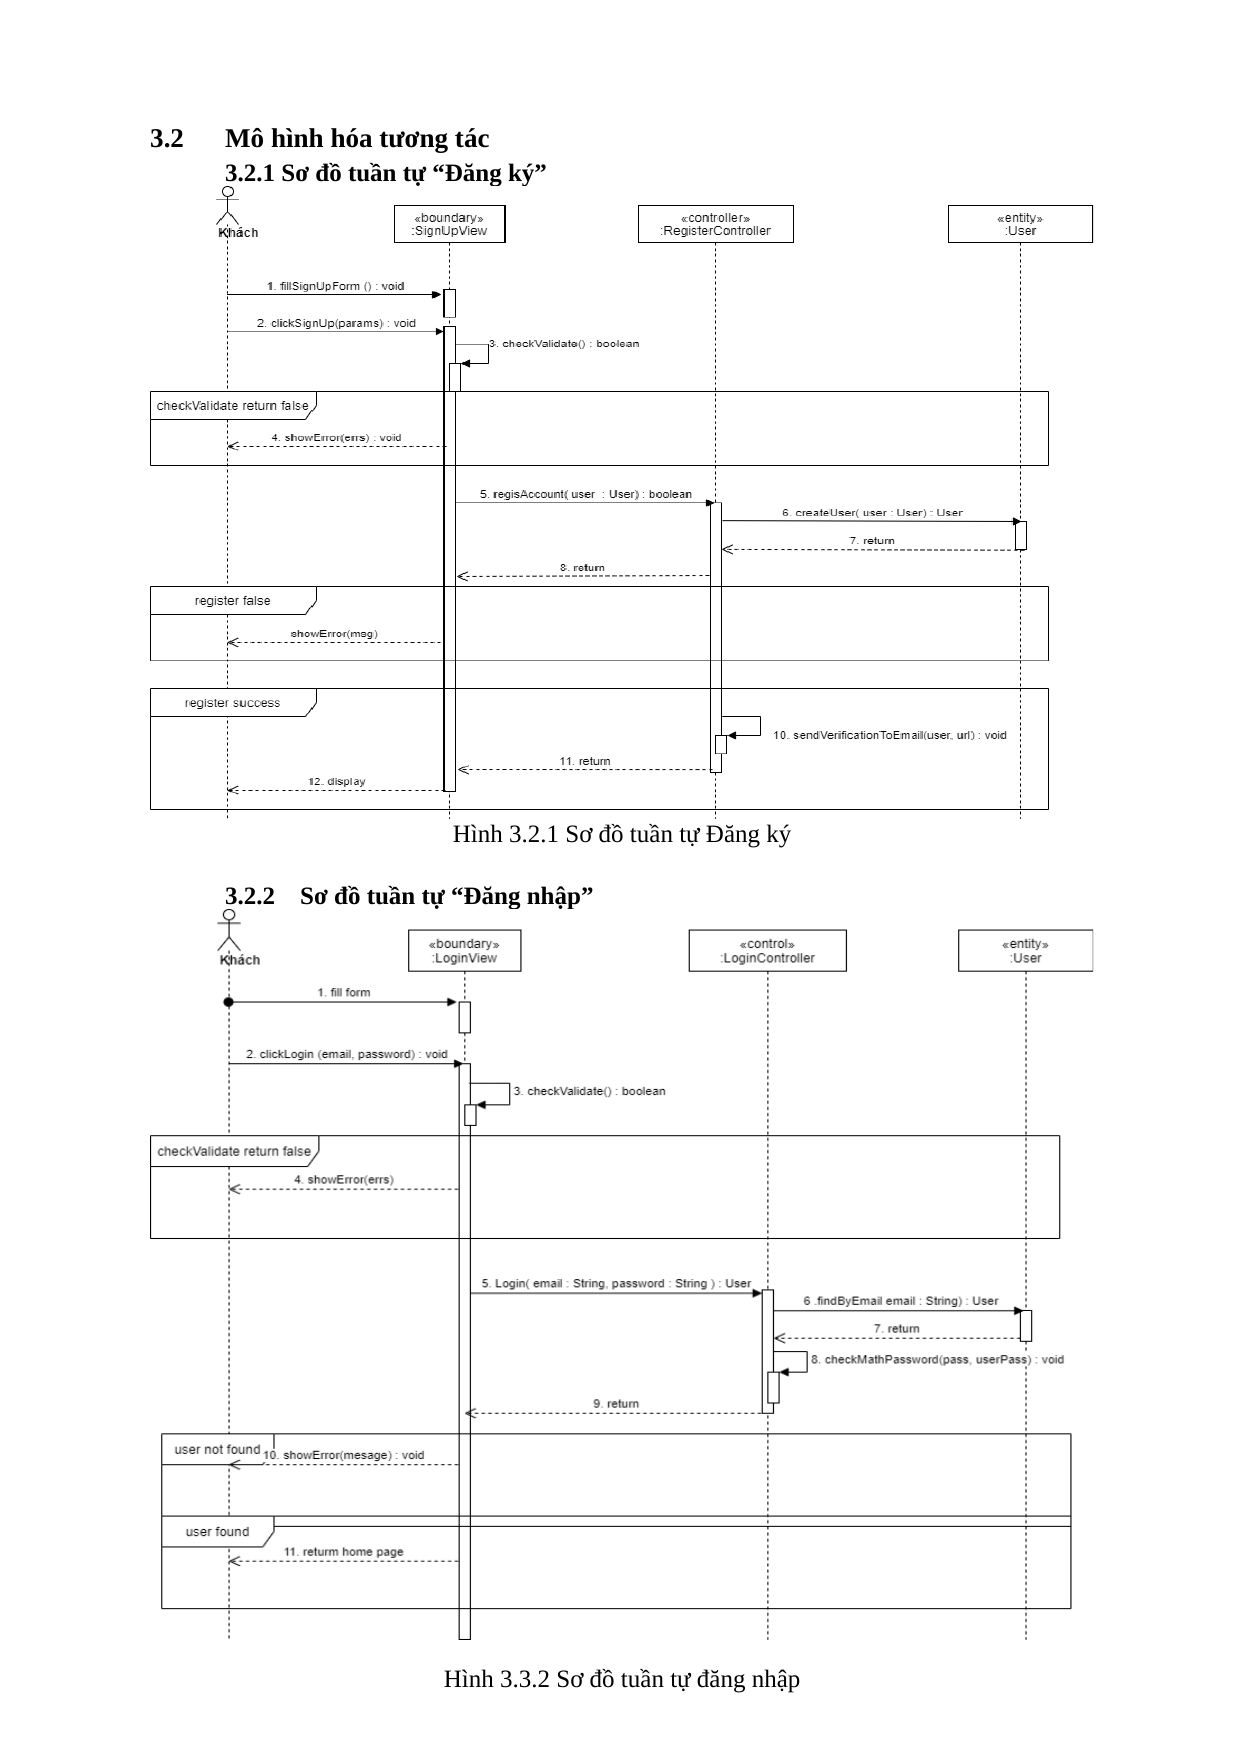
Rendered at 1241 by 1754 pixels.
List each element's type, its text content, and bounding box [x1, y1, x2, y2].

subtitle 3.2.2 Sơ đồ tuần tự “Đăng nhập” [150, 881, 1094, 909]
text Hình 3.2.1 Sơ đồ tuần tự Đăng ký [150, 819, 1094, 848]
picture [150, 186, 1094, 819]
text Hình 3.3.2 Sơ đồ tuần tự đăng nhập [150, 1664, 1094, 1693]
subtitle 3.2 Mô hình hóa tương tác [150, 122, 1094, 153]
subtitle 3.2.1 Sơ đồ tuần tự “Đăng ký” [150, 158, 1094, 186]
picture [150, 909, 1094, 1640]
